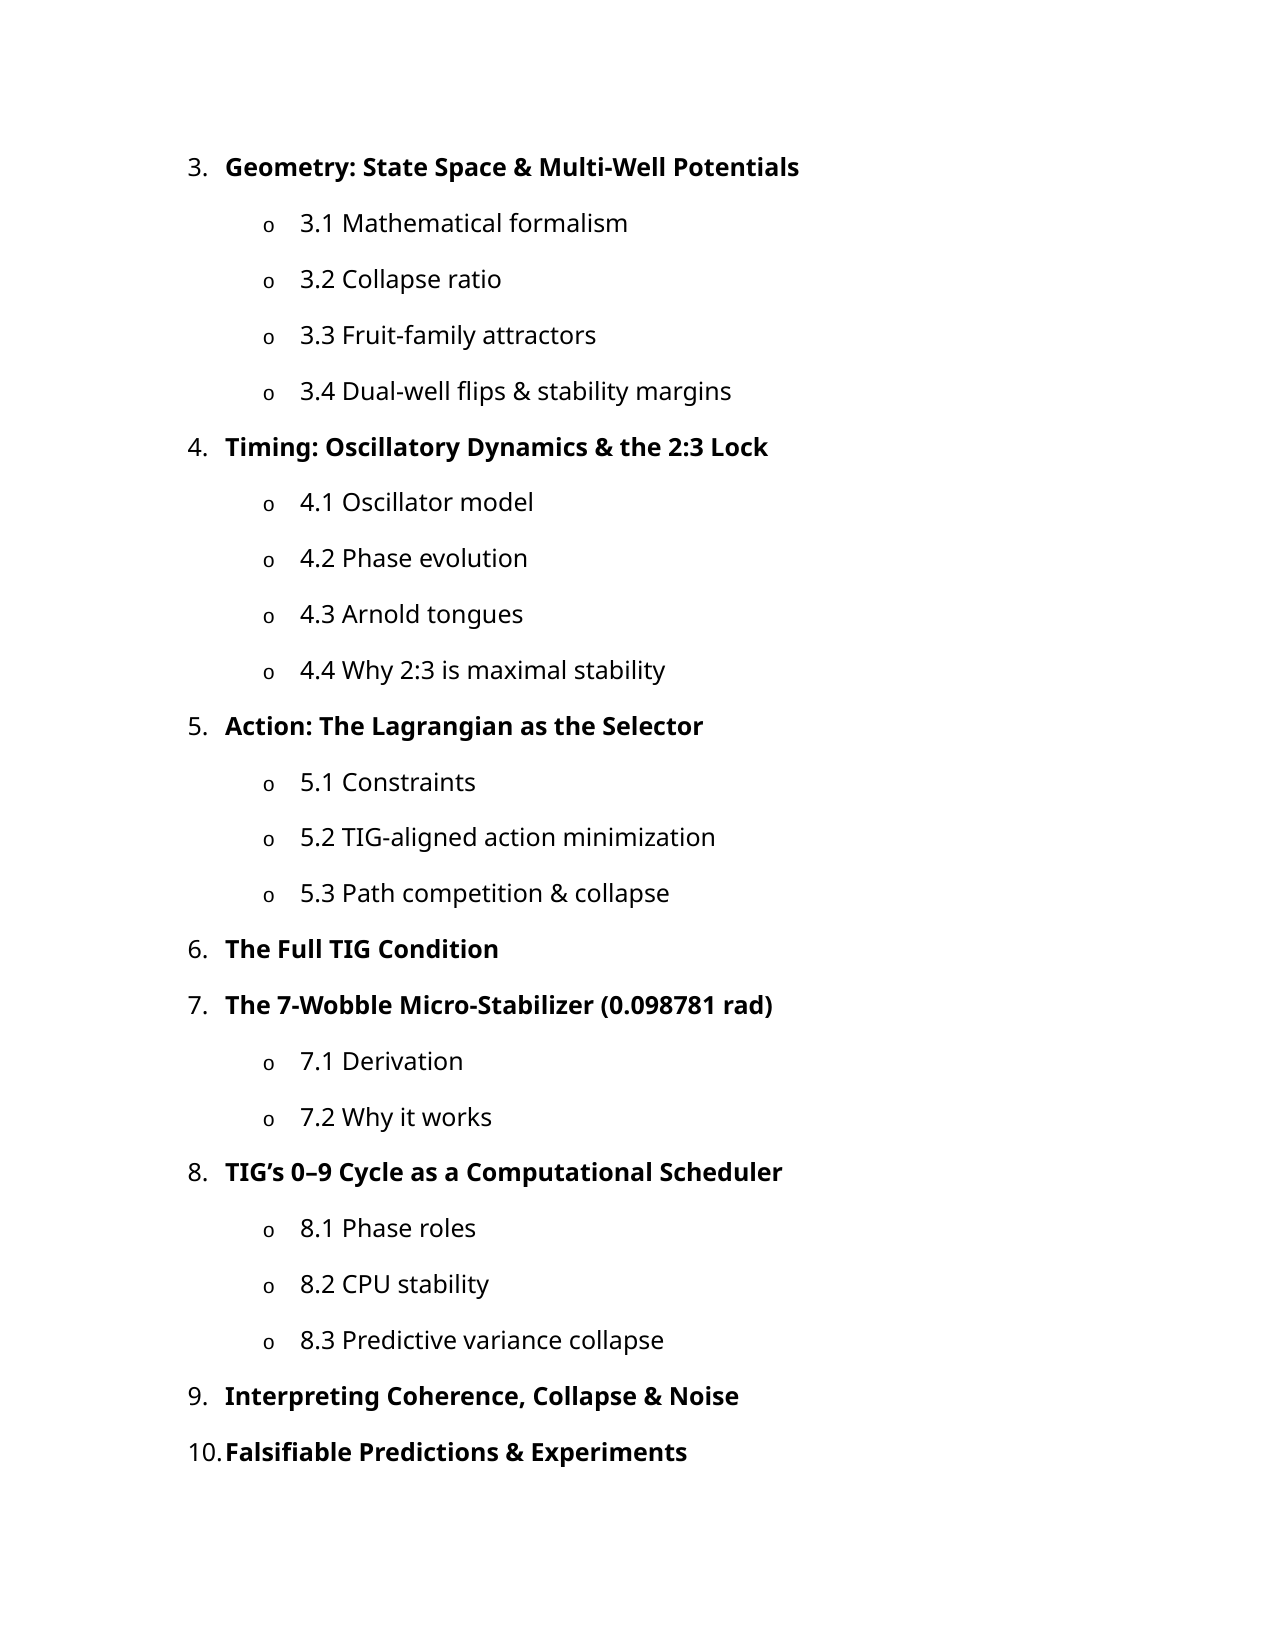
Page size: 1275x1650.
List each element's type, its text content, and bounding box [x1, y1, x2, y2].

list Action: The Lagrangian as the Selector [187, 708, 1125, 742]
list 3.2 Collapse ratio [262, 262, 1125, 296]
list 4.3 Arnold tongues [262, 597, 1125, 631]
list 8.3 Predictive variance collapse [262, 1322, 1125, 1357]
list Timing: Oscillatory Dynamics & the 2:3 Lock [187, 429, 1125, 463]
list 3.4 Dual-well flips & stability margins [262, 373, 1125, 407]
list 4.2 Phase evolution [262, 541, 1125, 575]
list The 7-Wobble Micro-Stabilizer (0.098781 rad) [187, 987, 1125, 1022]
list 5.3 Path competition & collapse [262, 876, 1125, 910]
list 5.1 Constraints [262, 764, 1125, 798]
list The Full TIG Condition [187, 932, 1125, 966]
list Geometry: State Space & Multi-Well Potentials [187, 150, 1125, 184]
list 8.2 CPU stability [262, 1267, 1125, 1301]
list Falsifiable Predictions & Experiments [187, 1434, 1125, 1468]
list TIG’s 0–9 Cycle as a Computational Scheduler [187, 1155, 1125, 1189]
list 7.1 Derivation [262, 1043, 1125, 1077]
list 4.1 Oscillator model [262, 485, 1125, 519]
list 3.3 Fruit-family attractors [262, 317, 1125, 352]
list Interpreting Coherence, Collapse & Noise [187, 1378, 1125, 1412]
list 7.2 Why it works [262, 1099, 1125, 1133]
list 3.1 Mathematical formalism [262, 206, 1125, 240]
list 5.2 TIG-aligned action minimization [262, 820, 1125, 854]
list 8.1 Phase roles [262, 1211, 1125, 1245]
list 4.4 Why 2:3 is maximal stability [262, 652, 1125, 687]
